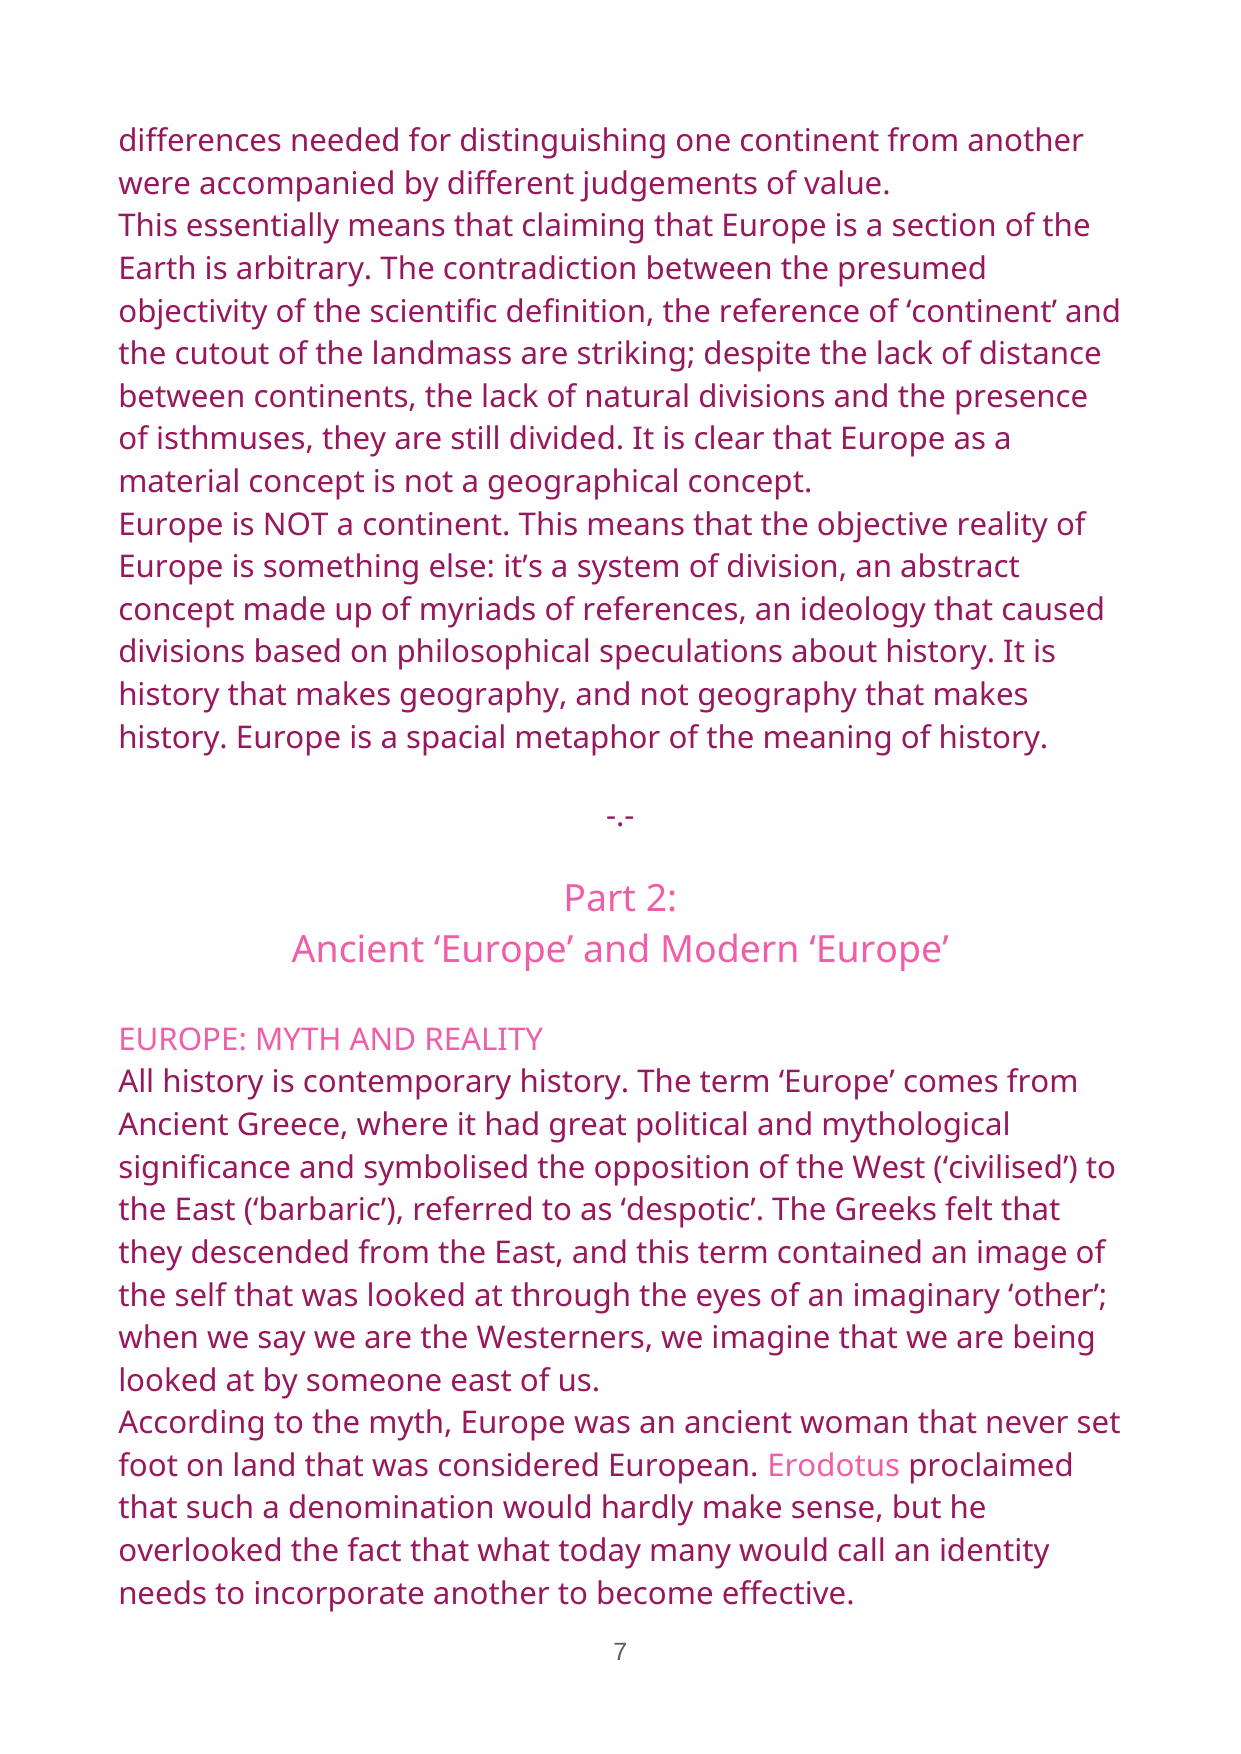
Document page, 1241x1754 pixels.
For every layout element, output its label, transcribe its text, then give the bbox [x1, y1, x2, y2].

text -.- [118, 793, 1122, 836]
text This essentially means that claiming that Europe is a section of the Earth is arbitrary. The contradiction between the presumed objectivity of the scientific definition, the reference of ‘continent’ and the cutout of the landmass are striking; despite the lack of distance between continents, the lack of natural divisions and the presence of isthmuses, they are still divided. It is clear that Europe as a material concept is not a geographical concept. [118, 203, 1122, 502]
text Part 2: [118, 872, 1122, 923]
text All history is contemporary history. The term ‘Europe’ comes from Ancient Greece, where it had great political and mythological significance and symbolised the opposition of the West (‘civilised’) to the East (‘barbaric’), referred to as ‘despotic’. The Greeks felt that they descended from the East, and this term contained an image of the self that was looked at through the eyes of an imaginary ‘other’; when we say we are the Westerners, we imagine that we are being looked at by someone east of us. [118, 1059, 1122, 1400]
text Europe is NOT a continent. This means that the objective reality of Europe is something else: it’s a system of division, an abstract concept made up of myriads of references, an ideology that caused divisions based on philosophical speculations about history. It is history that makes geography, and not geography that makes history. Europe is a spacial metaphor of the meaning of history. [118, 502, 1122, 757]
text Ancient ‘Europe’ and Modern ‘Europe’ [118, 923, 1122, 974]
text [118, 118, 1122, 203]
text According to the myth, Europe was an ancient woman that never set foot on land that was considered European. Erodotus proclaimed that such a denomination would hardly make sense, but he overlooked the fact that what today many would call an identity needs to incorporate another to become effective. [118, 1400, 1122, 1613]
text EUROPE: MYTH AND REALITY [118, 1017, 1122, 1059]
